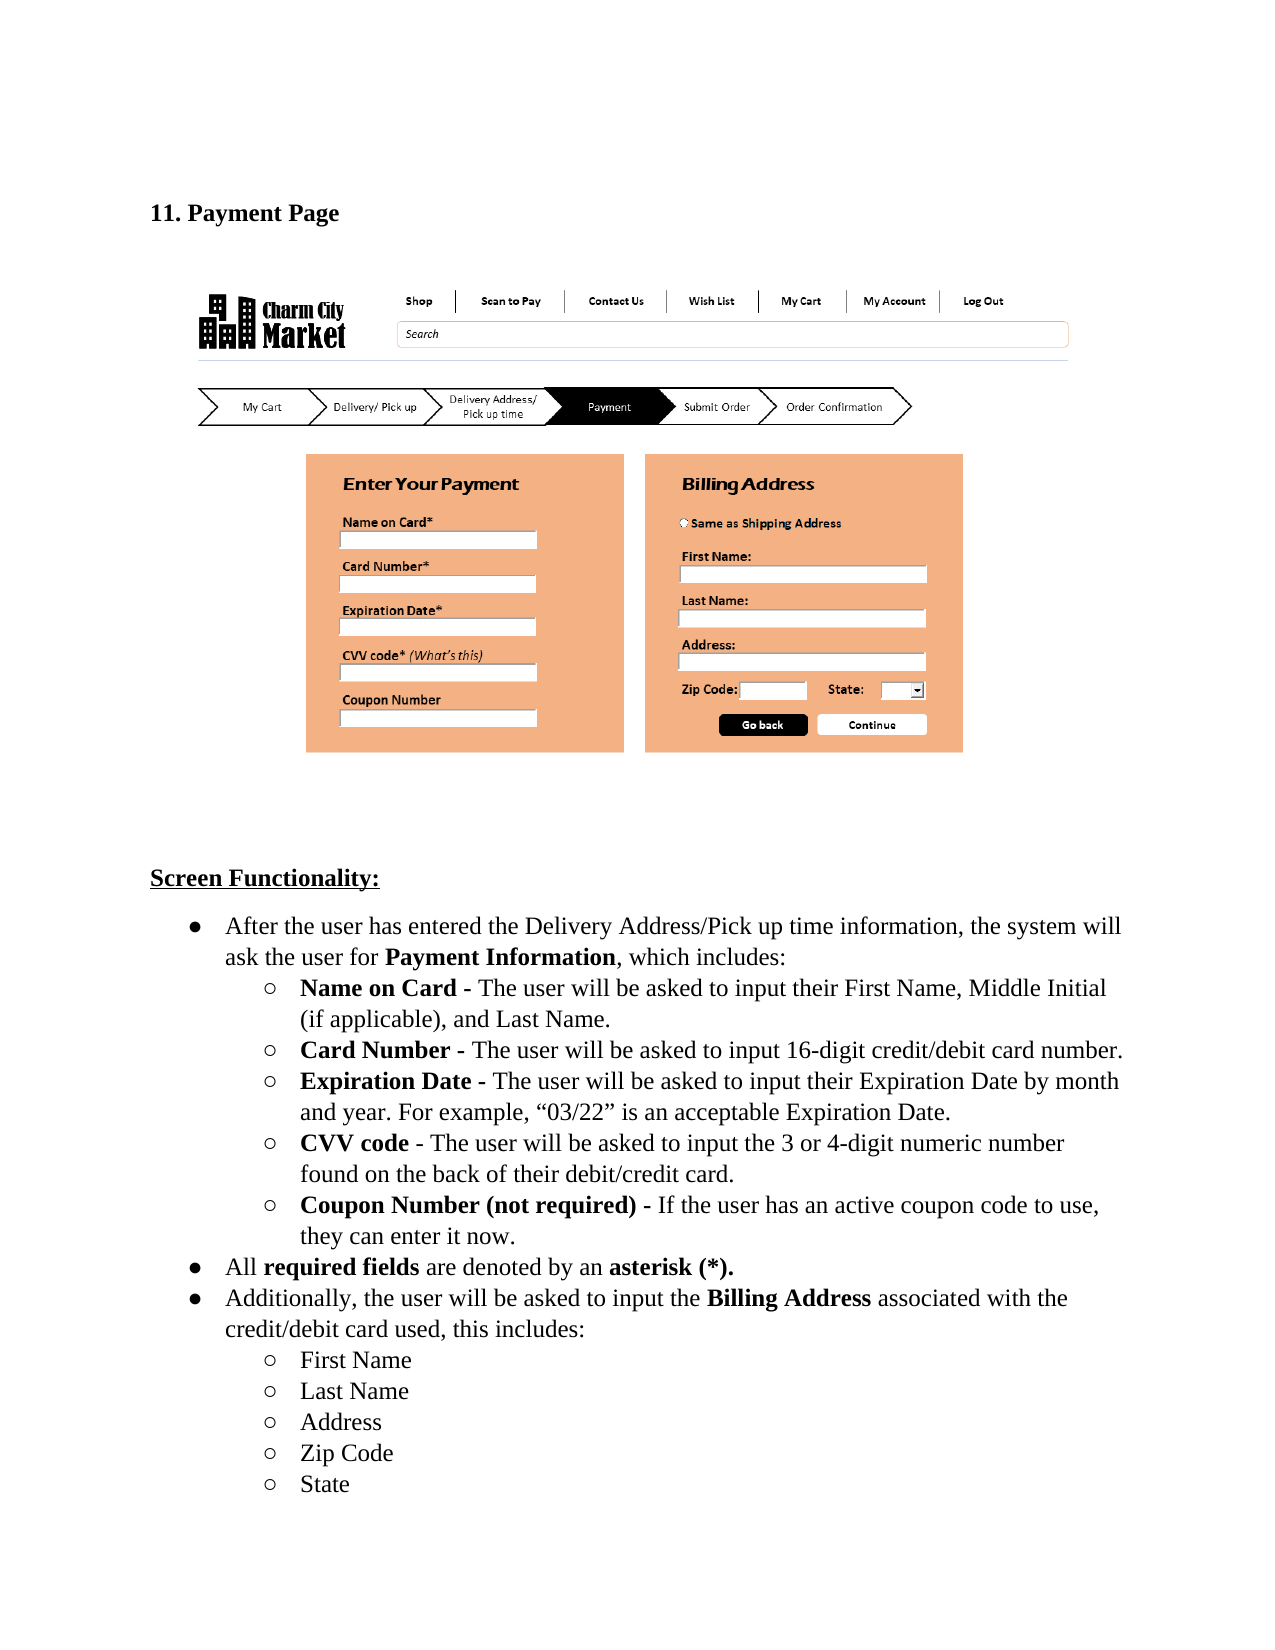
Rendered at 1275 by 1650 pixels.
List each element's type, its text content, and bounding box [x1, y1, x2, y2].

text Screen Functionality: [150, 863, 1125, 892]
list Expiration Date - The user will be asked to input their Expiration Date by month and year. For example, “03/22” is an acceptable Expiration Date. [262, 1066, 1125, 1126]
text 11. Payment Page [150, 198, 1125, 226]
list First Name [262, 1345, 1125, 1374]
list Address [262, 1407, 1125, 1436]
list All required fields are denoted by an asterisk (*). [187, 1252, 1125, 1281]
list Card Number - The user will be asked to input 16-digit credit/debit card number. [262, 1035, 1125, 1064]
list Zip Code [262, 1438, 1125, 1467]
picture [150, 245, 1125, 794]
list Coupon Number (not required) - If the user has an active coupon code to use, they can enter it now. [262, 1190, 1125, 1250]
list Last Name [262, 1376, 1125, 1405]
list Additionally, the user will be asked to input the Billing Address associated with the credit/debit card used, this includes: [187, 1283, 1125, 1343]
list Name on Card - The user will be asked to input their First Name, Middle Initial (if applicable), and Last Name. [262, 973, 1125, 1033]
list State [262, 1469, 1125, 1498]
list After the user has entered the Delivery Address/Pick up time information, the system will ask the user for Payment Information, which includes: [187, 911, 1125, 971]
list CVV code - The user will be asked to input the 3 or 4-digit numeric number found on the back of their debit/credit card. [262, 1128, 1125, 1188]
